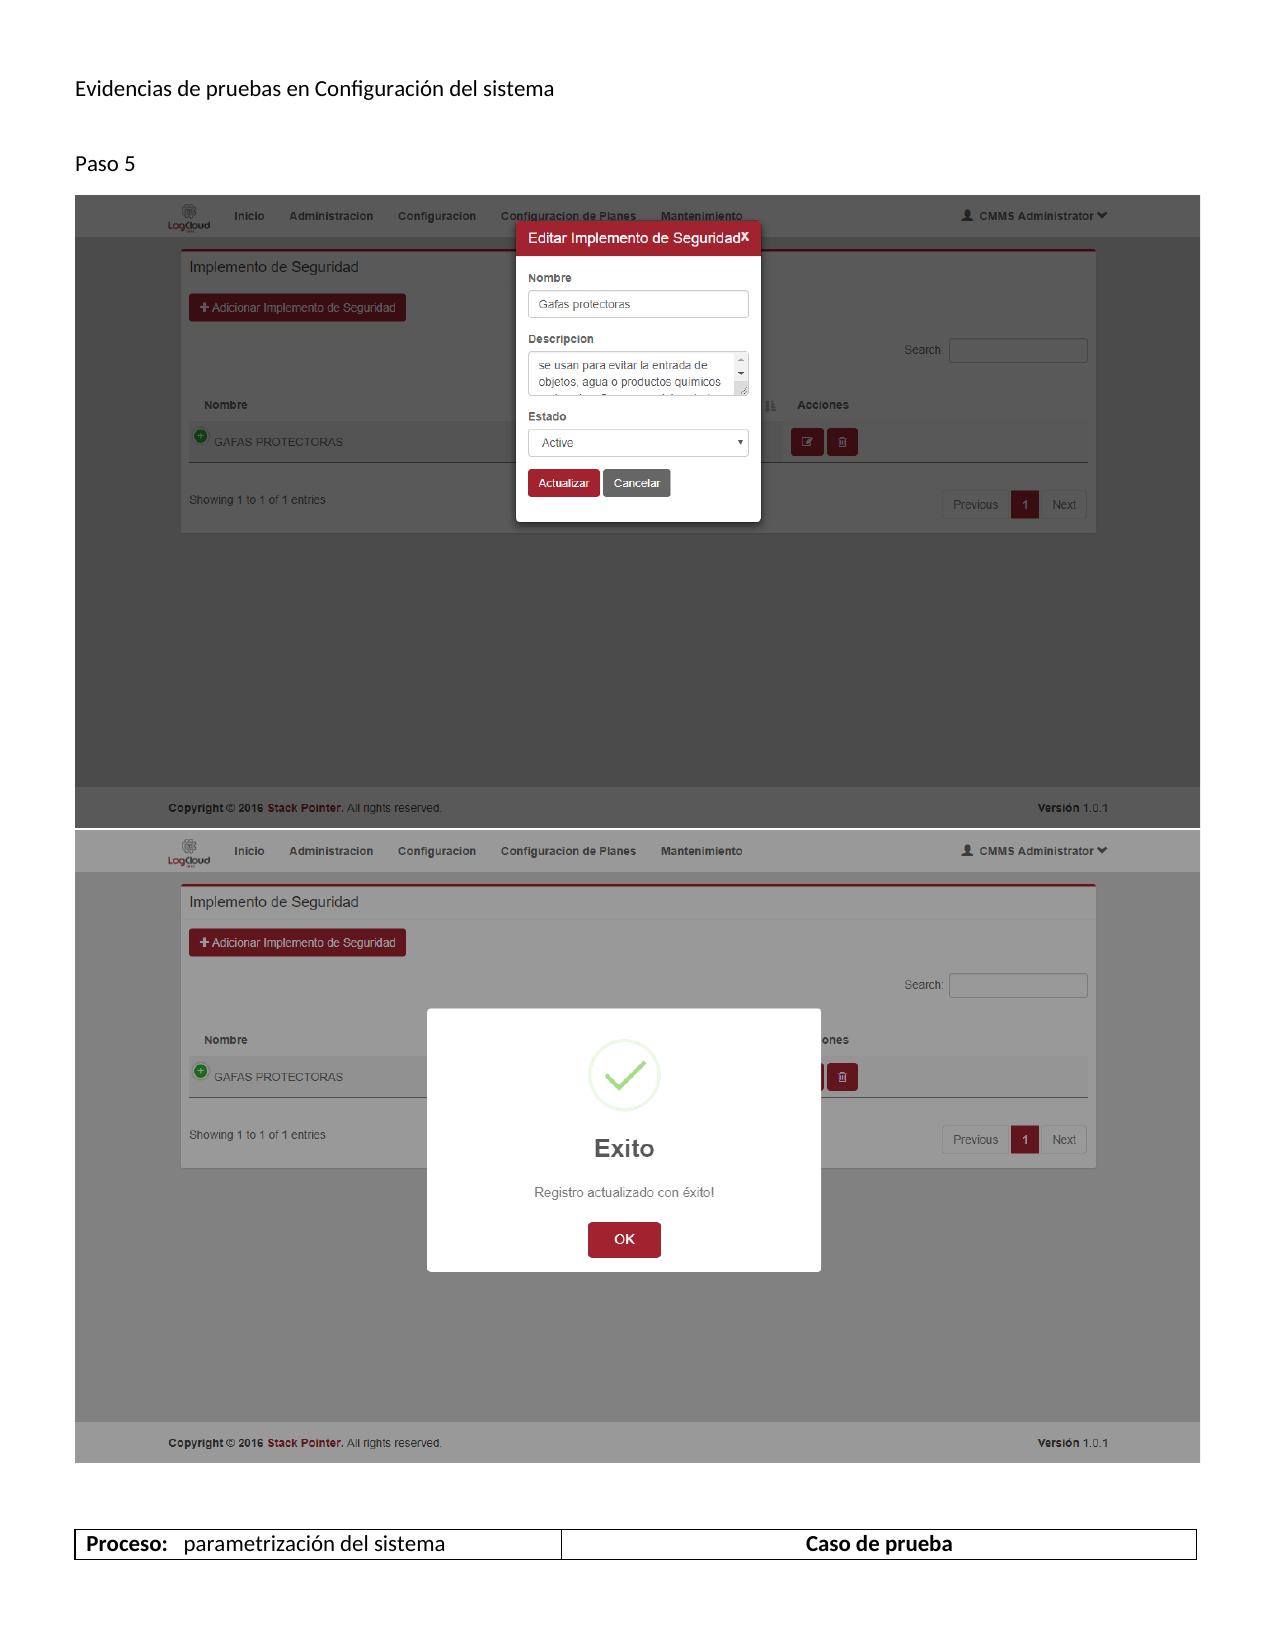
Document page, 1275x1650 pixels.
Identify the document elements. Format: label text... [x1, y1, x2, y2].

table_header Proceso: parametrización del sistema [76, 1530, 561, 1559]
text Paso 5 [75, 149, 1200, 177]
picture [75, 195, 1200, 828]
table_header Caso de prueba [562, 1530, 1196, 1559]
picture [75, 830, 1200, 1463]
